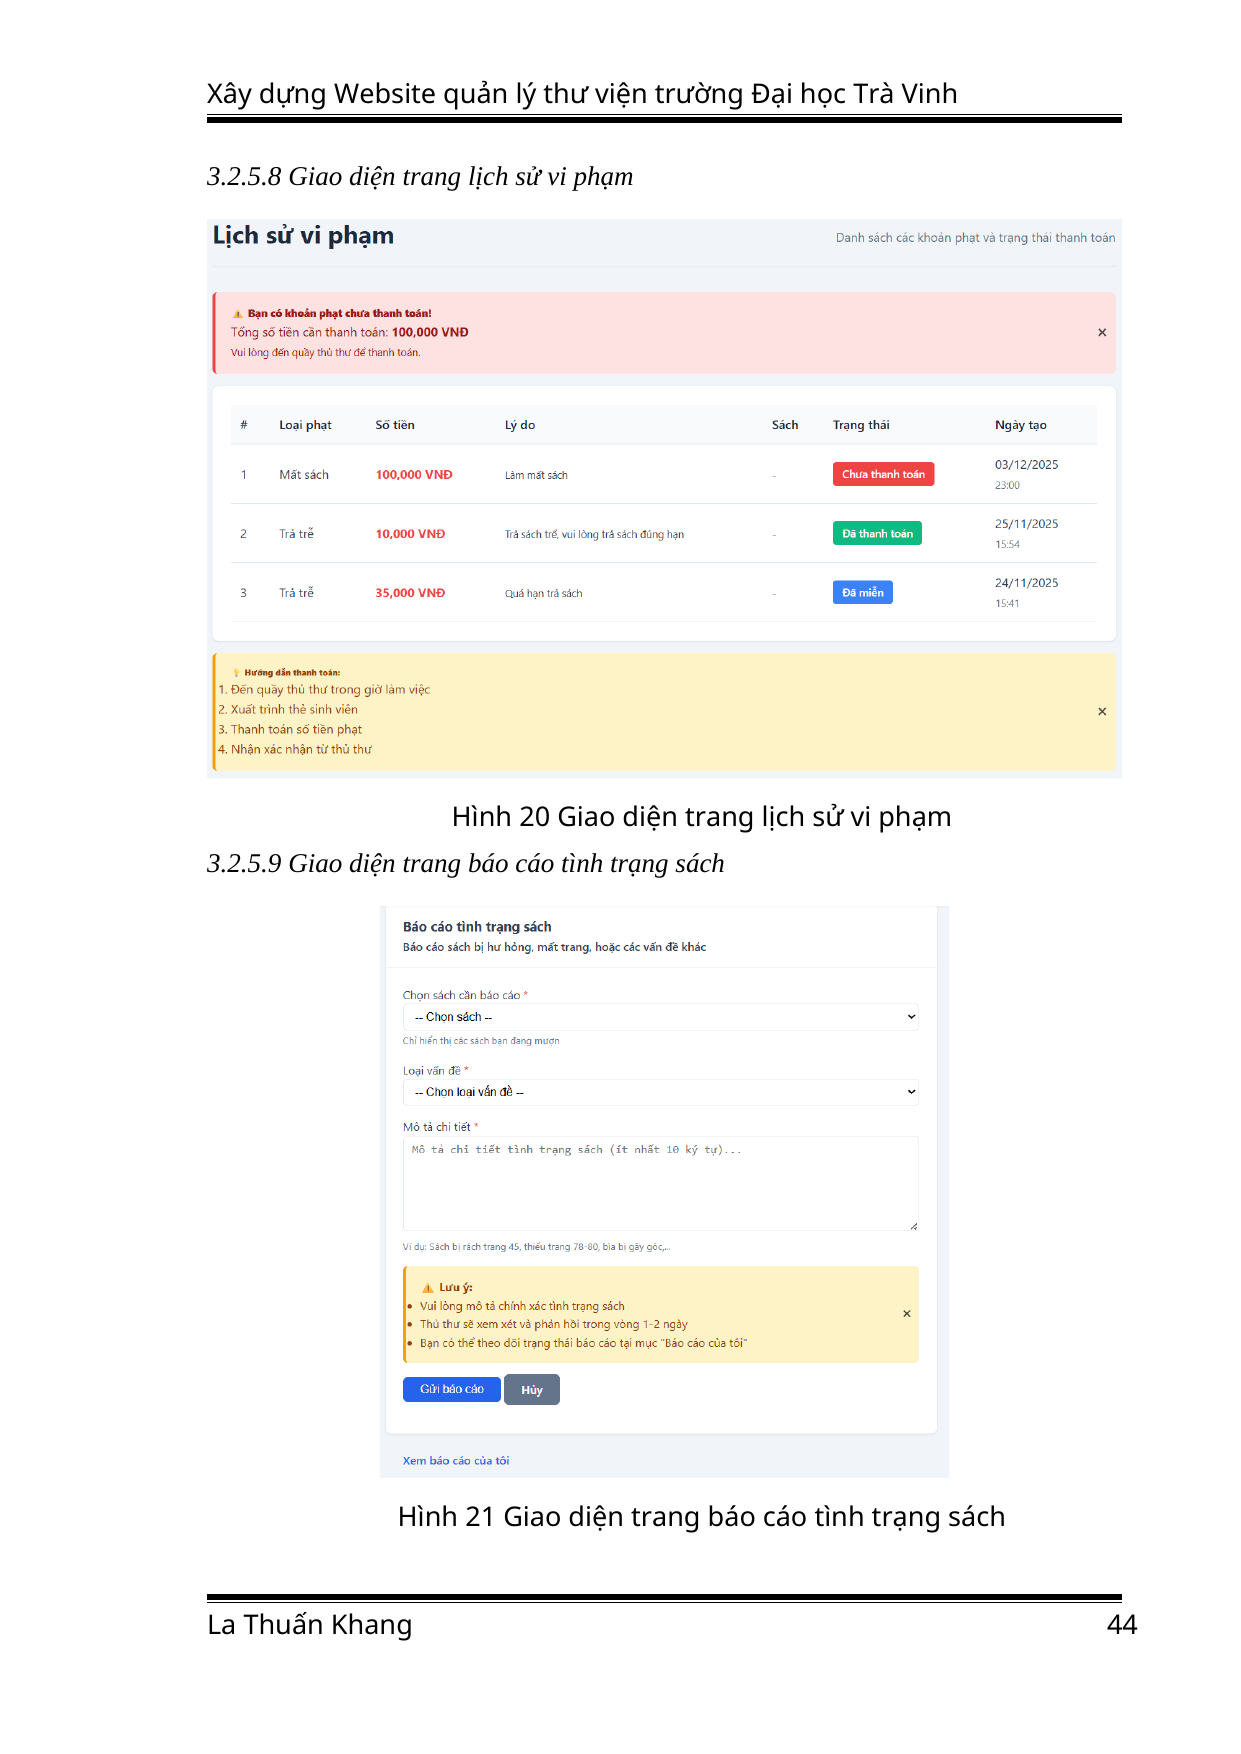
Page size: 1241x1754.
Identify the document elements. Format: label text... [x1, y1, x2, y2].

subtitle Giao diện trang lịch sử vi phạm [207, 160, 1122, 191]
picture [206, 219, 1123, 778]
subtitle Giao diện trang báo cáo tình trạng sách [207, 847, 1122, 878]
picture [379, 906, 950, 1478]
